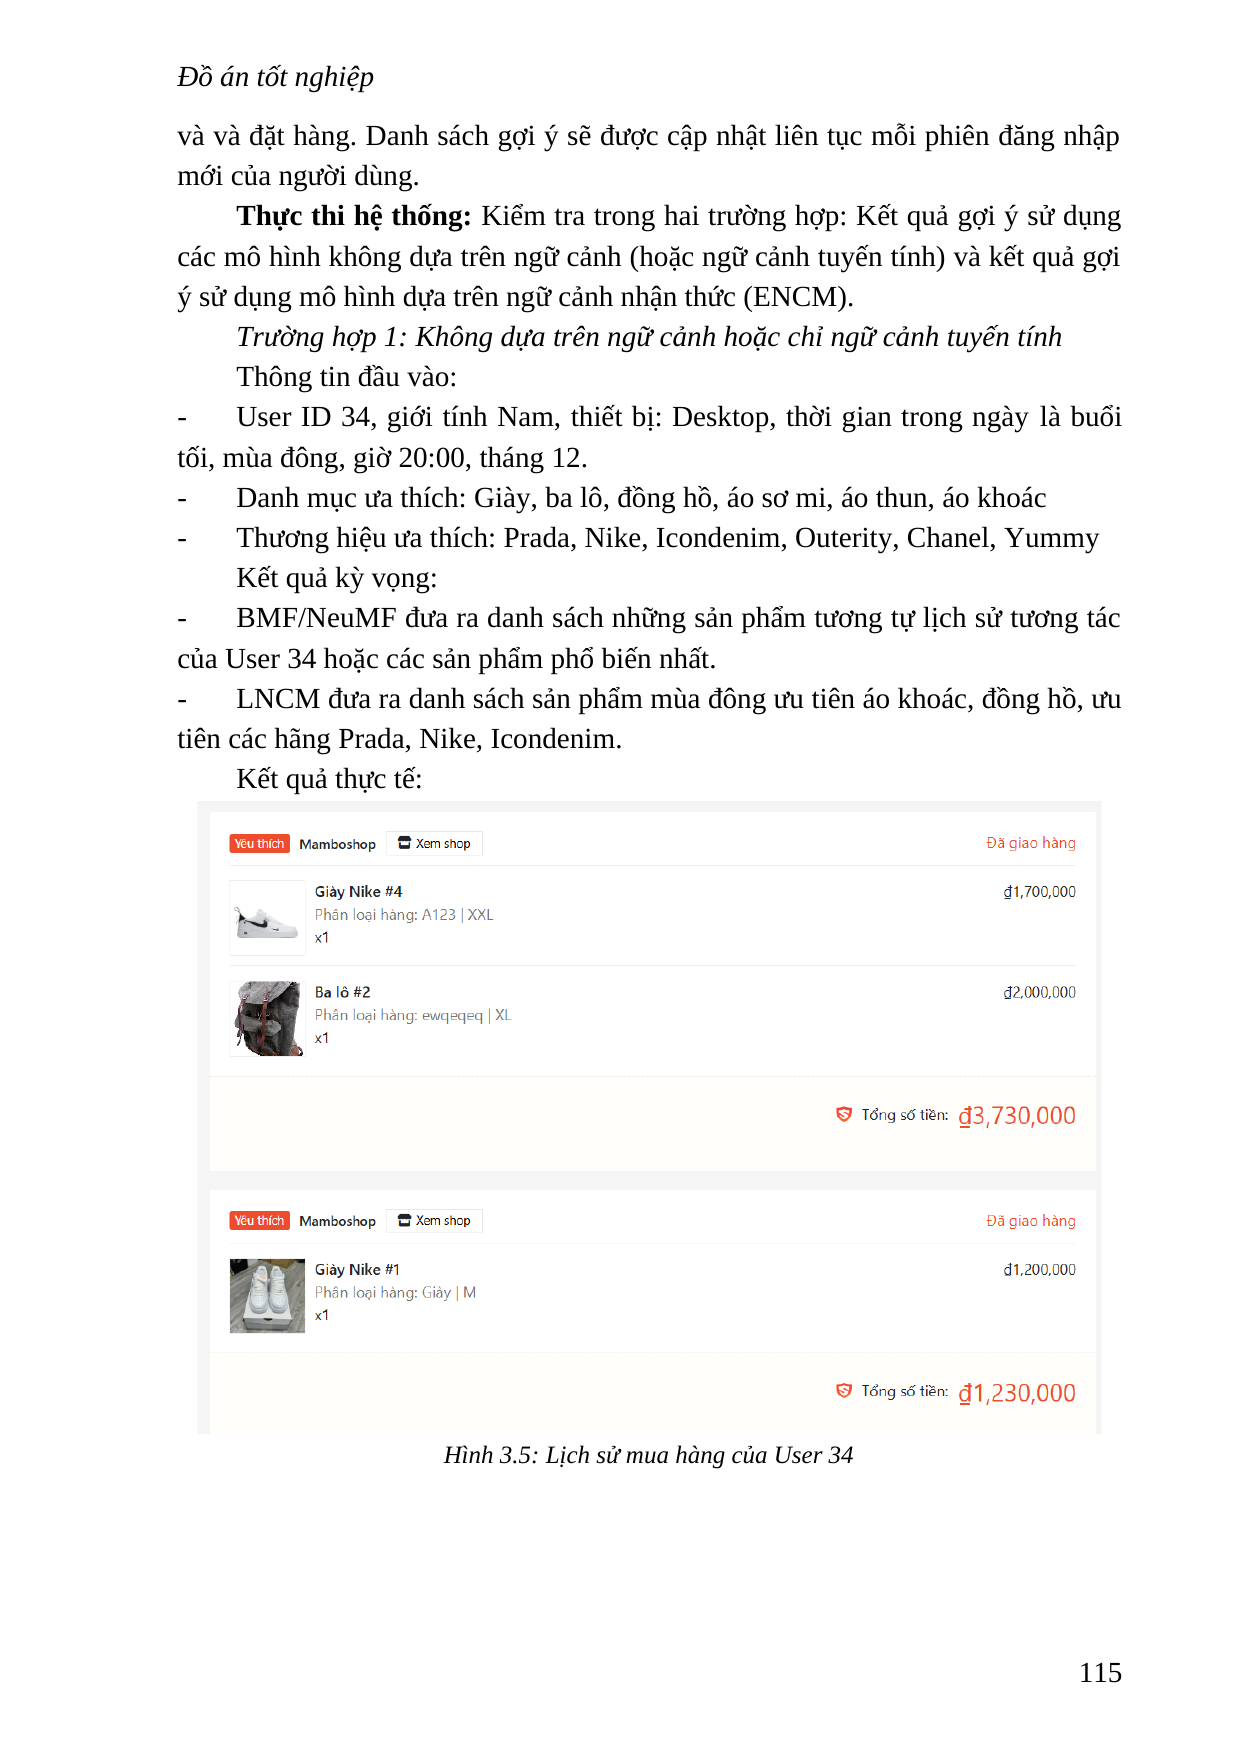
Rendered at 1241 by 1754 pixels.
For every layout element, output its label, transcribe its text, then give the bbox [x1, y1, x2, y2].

list Thương hiệu ưa thích: Prada, Nike, Icondenim, Outerity, Chanel, Yummy [177, 520, 1122, 554]
text Thông tin đầu vào: [177, 359, 1122, 393]
list Danh mục ưa thích: Giày, ba lô, đồng hồ, áo sơ mi, áo thun, áo khoác [177, 480, 1122, 513]
list User ID 34, giới tính Nam, thiết bị: Desktop, thời gian trong ngày là buổi tối, mùa đông, giờ 20:00, tháng 12. [177, 399, 1122, 473]
text Thực thi hệ thống: Kiểm tra trong hai trường hợp: Kết quả gợi ý sử dụng các mô hình không dựa trên ngữ cảnh (hoặc ngữ cảnh tuyến tính) và kết quả gợi ý sử dụng mô hình dựa trên ngữ cảnh nhận thức (ENCM). [177, 198, 1122, 312]
subtitle Hình 3.5: Lịch sử mua hàng của User 34 [177, 1440, 1122, 1469]
list BMF/NeuMF đưa ra danh sách những sản phẩm tương tự lịch sử tương tác của User 34 hoặc các sản phẩm phổ biến nhất. [177, 601, 1122, 674]
text Kết quả thực tế: [177, 761, 1122, 795]
text Kết quả kỳ vọng: [177, 560, 1122, 594]
text Trường hợp 1: Không dựa trên ngữ cảnh hoặc chỉ ngữ cảnh tuyến tính [177, 319, 1122, 353]
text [177, 118, 1122, 192]
picture [197, 801, 1102, 1434]
list LNCM đưa ra danh sách sản phẩm mùa đông ưu tiên áo khoác, đồng hồ, ưu tiên các hãng Prada, Nike, Icondenim. [177, 681, 1122, 755]
